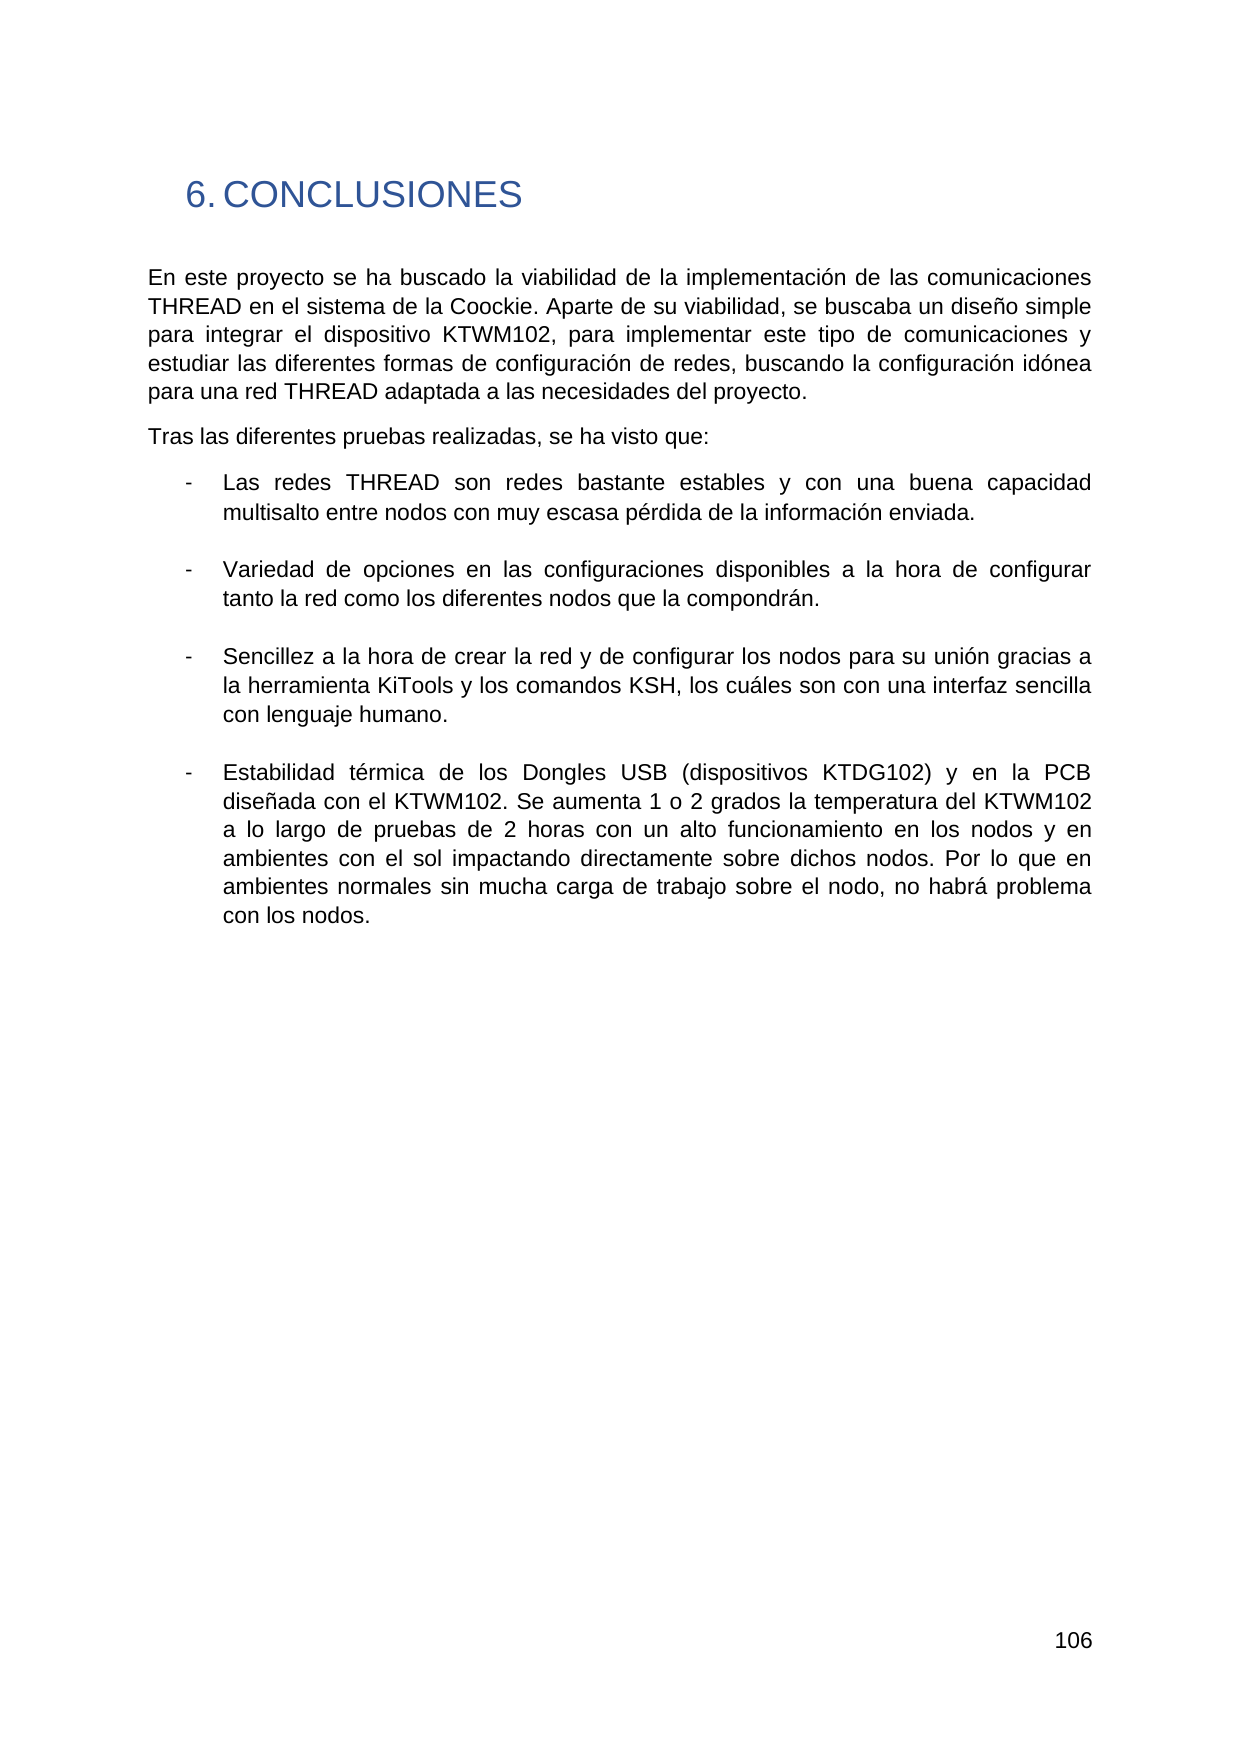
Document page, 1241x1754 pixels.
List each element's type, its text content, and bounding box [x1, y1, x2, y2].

list Estabilidad térmica de los Dongles USB (dispositivos KTDG102) y en la PCB diseñada con el KTWM102. Se aumenta 1 o 2 grados la temperatura del KTWM102 a lo largo de pruebas de 2 horas con un alto funcionamiento en los nodos y en ambientes con el sol impactando directamente sobre dichos nodos. Por lo que en ambientes normales sin mucha carga de trabajo sobre el nodo, no habrá problema con los nodos. [185, 758, 1092, 928]
text En este proyecto se ha buscado la viabilidad de la implementación de las comunicaciones THREAD en el sistema de la Coockie. Aparte de su viabilidad, se buscaba un diseño simple para integrar el dispositivo KTWM102, para implementar este tipo de comunicaciones y estudiar las diferentes formas de configuración de redes, buscando la configuración idónea para una red THREAD adaptada a las necesidades del proyecto. [148, 264, 1092, 404]
subtitle CONCLUSIONES [185, 173, 1092, 216]
list Variedad de opciones en las configuraciones disponibles a la hora de configurar tanto la red como los diferentes nodos que la compondrán. [185, 555, 1092, 612]
list Las redes THREAD son redes bastante estables y con una buena capacidad multisalto entre nodos con muy escasa pérdida de la información enviada. [185, 468, 1092, 525]
text Tras las diferentes pruebas realizadas, se ha visto que: [148, 423, 1092, 449]
list Sencillez a la hora de crear la red y de configurar los nodos para su unión gracias a la herramienta KiTools y los comandos KSH, los cuáles son con una interfaz sencilla con lenguaje humano. [185, 642, 1092, 727]
